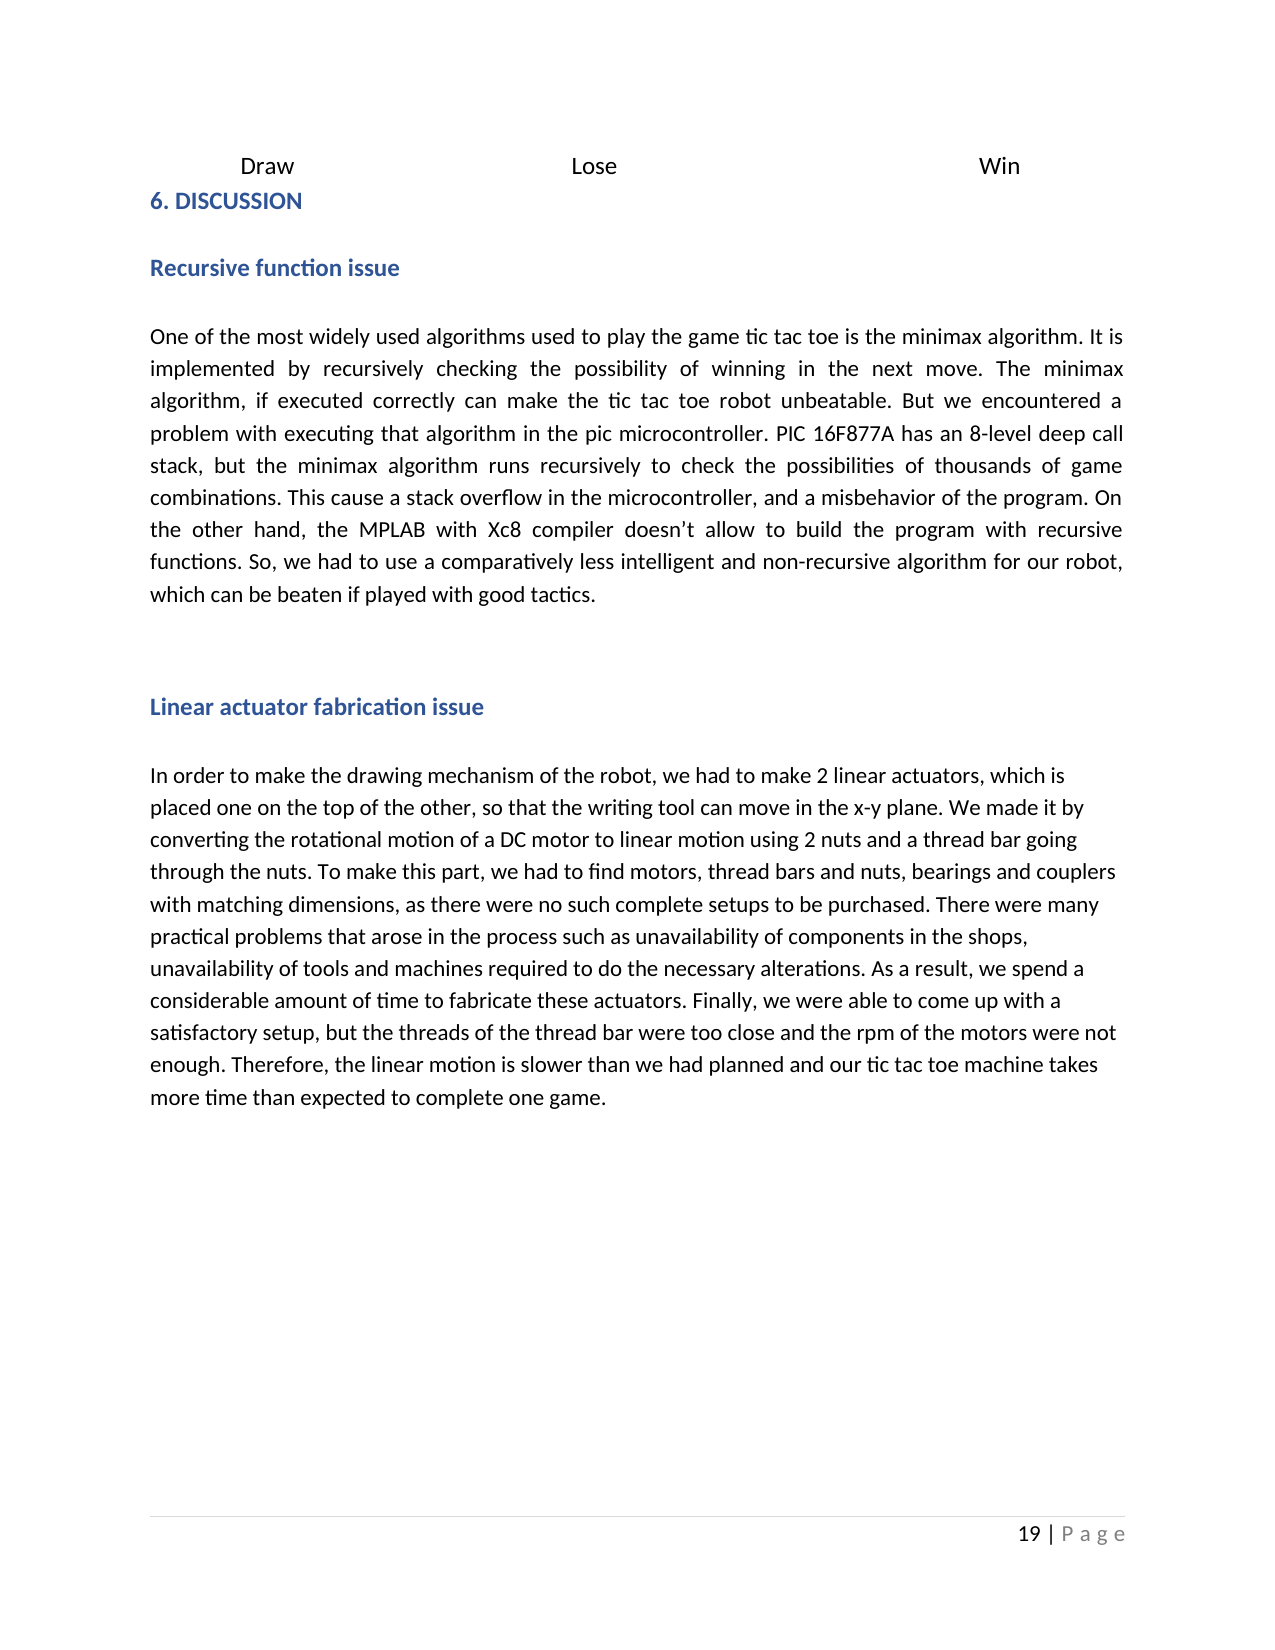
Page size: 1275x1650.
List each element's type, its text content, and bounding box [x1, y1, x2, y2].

text Recursive function issue [150, 252, 1125, 283]
text One of the most widely used algorithms used to play the game tic tac toe is the minimax algorithm. It is implemented by recursively checking the possibility of winning in the next move. The minimax algorithm, if executed correctly can make the tic tac toe robot unbeatable. But we encountered a problem with executing that algorithm in the pic microcontroller. PIC 16F877A has an 8-level deep call stack, but the minimax algorithm runs recursively to check the possibilities of thousands of game combinations. This cause a stack overflow in the microcontroller, and a misbehavior of the program. On the other hand, the MPLAB with Xc8 compiler doesn’t allow to build the program with recursive functions. So, we had to use a comparatively less intelligent and non-recursive algorithm for our robot, which can be beaten if played with good tactics. [150, 322, 1125, 608]
text 6. DISCUSSION [150, 185, 1125, 216]
text Linear actuator fabrication issue [150, 691, 1125, 721]
text Draw Lose Win [150, 150, 1125, 181]
text In order to make the drawing mechanism of the robot, we had to make 2 linear actuators, which is placed one on the top of the other, so that the writing tool can move in the x-y plane. We made it by converting the rotational motion of a DC motor to linear motion using 2 nuts and a thread bar going through the nuts. To make this part, we had to find motors, thread bars and nuts, bearings and couplers with matching dimensions, as there were no such complete setups to be purchased. There were many practical problems that arose in the process such as unavailability of components in the shops, unavailability of tools and machines required to do the necessary alterations. As a result, we spend a considerable amount of time to fabricate these actuators. Finally, we were able to come up with a satisfactory setup, but the threads of the thread bar were too close and the rpm of the motors were not enough. Therefore, the linear motion is slower than we had planned and our tic tac toe machine takes more time than expected to complete one game. [150, 761, 1125, 1111]
